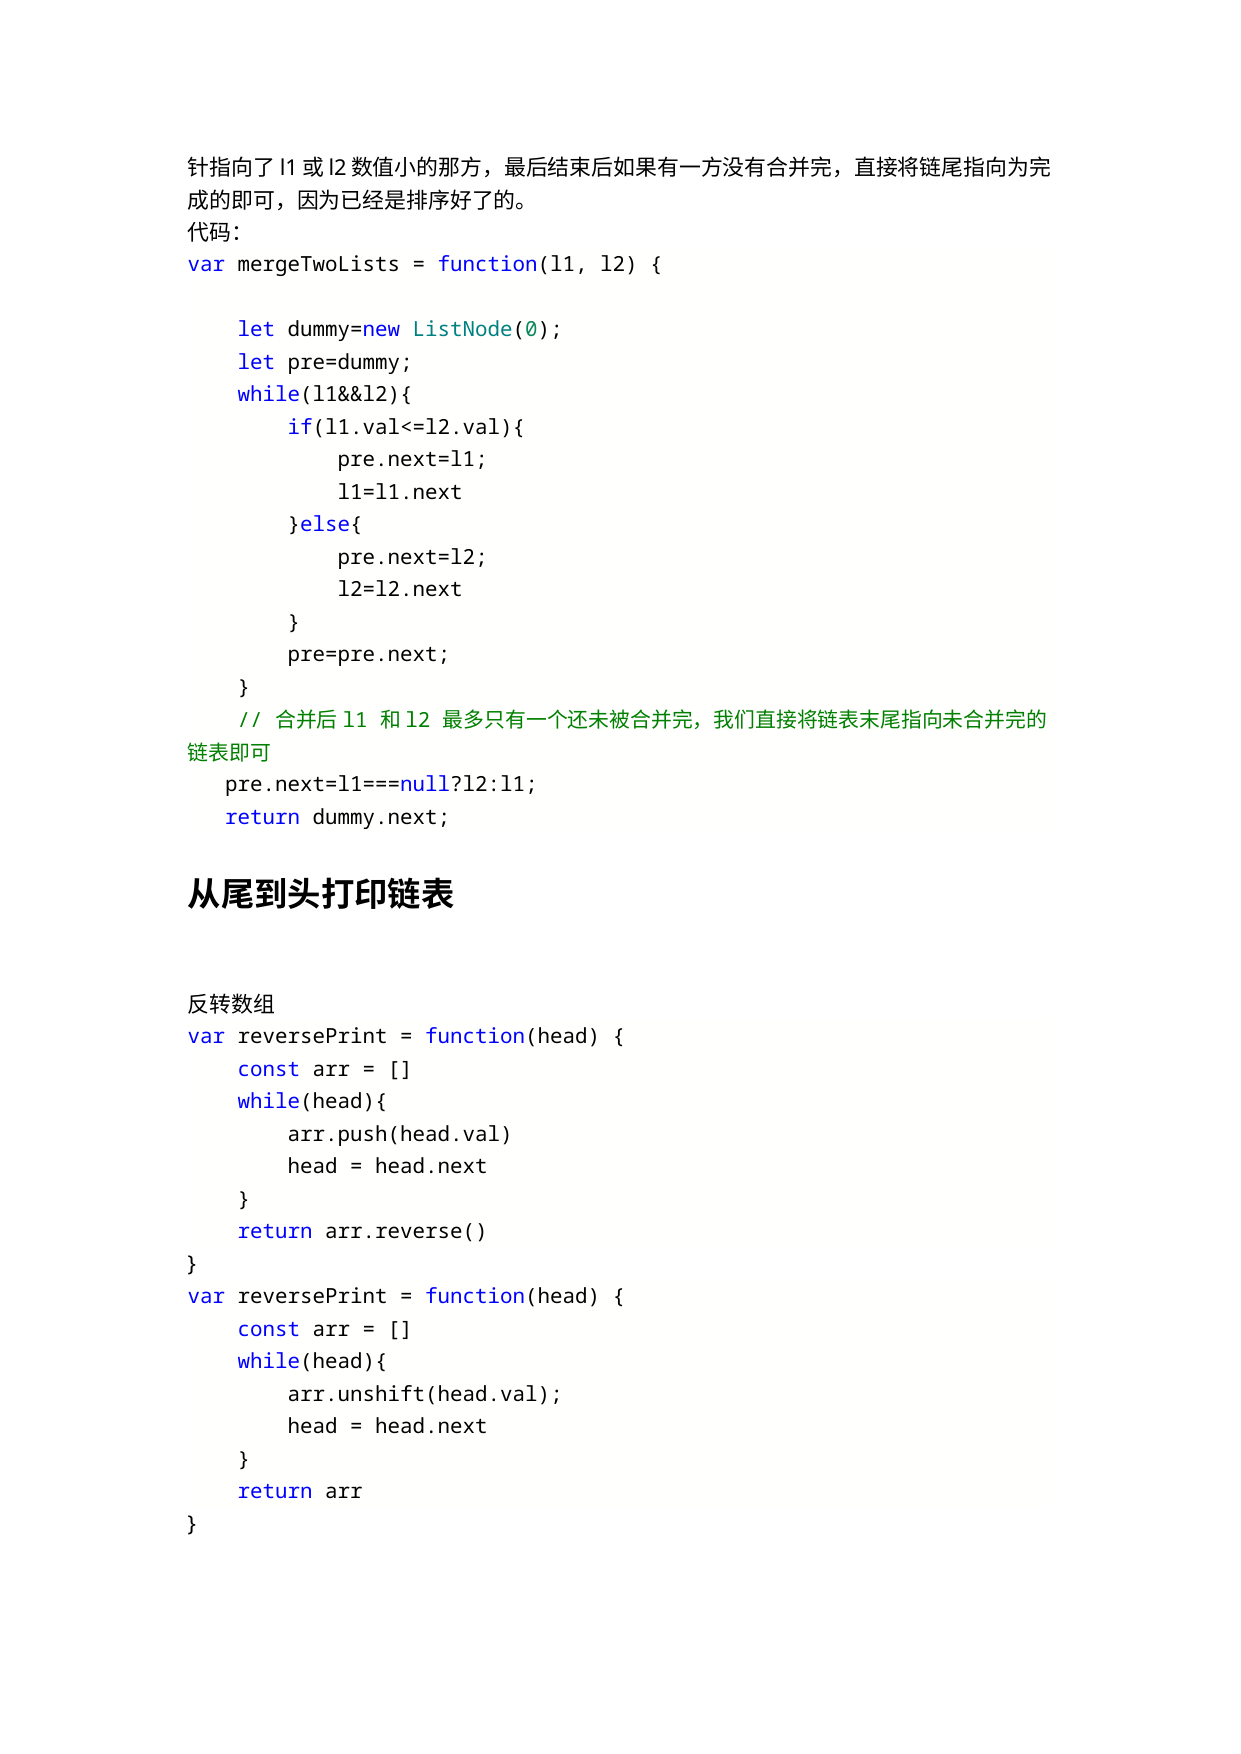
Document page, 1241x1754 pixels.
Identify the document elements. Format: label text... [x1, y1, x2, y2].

text var reversePrint = function(head) { [187, 1019, 1053, 1052]
text var mergeTwoLists = function(l1, l2) { [187, 247, 1053, 280]
text while(head){ [187, 1344, 1053, 1377]
text if(l1.val<=l2.val){ [187, 410, 1053, 442]
text pre=pre.next; [187, 637, 1053, 670]
text const arr = [] [187, 1312, 1053, 1344]
text return arr.reverse() [187, 1214, 1053, 1247]
text 反转数组 [187, 987, 1053, 1019]
text pre.next=l1; [187, 442, 1053, 475]
text pre.next=l1===null?l2:l1; [187, 767, 1053, 800]
text arr.unshift(head.val); [187, 1377, 1053, 1409]
text }else{ [187, 507, 1053, 540]
subtitle 从尾到头打印链表 [187, 859, 1053, 924]
text const arr = [] [187, 1052, 1053, 1084]
text head = head.next [187, 1409, 1053, 1442]
text while(l1&&l2){ [187, 377, 1053, 410]
text return arr [187, 1474, 1053, 1507]
text pre.next=l2; [187, 540, 1053, 572]
text head = head.next [187, 1149, 1053, 1182]
text } [187, 670, 1053, 702]
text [187, 150, 1053, 215]
text } [187, 1507, 1053, 1539]
text arr.push(head.val) [187, 1117, 1053, 1149]
text } [187, 1247, 1053, 1279]
text let dummy=new ListNode(0); [187, 312, 1053, 345]
text } [187, 1442, 1053, 1474]
text l1=l1.next [187, 475, 1053, 507]
text var reversePrint = function(head) { [187, 1279, 1053, 1312]
text l2=l2.next [187, 572, 1053, 605]
text return dummy.next; [187, 800, 1053, 832]
text } [187, 1182, 1053, 1214]
text } [187, 605, 1053, 637]
text while(head){ [187, 1084, 1053, 1117]
text let pre=dummy; [187, 345, 1053, 377]
text 代码： [187, 215, 1053, 247]
text // 合并后 l1 和 l2 最多只有一个还未被合并完，我们直接将链表末尾指向未合并完的链表即可 [187, 702, 1053, 767]
